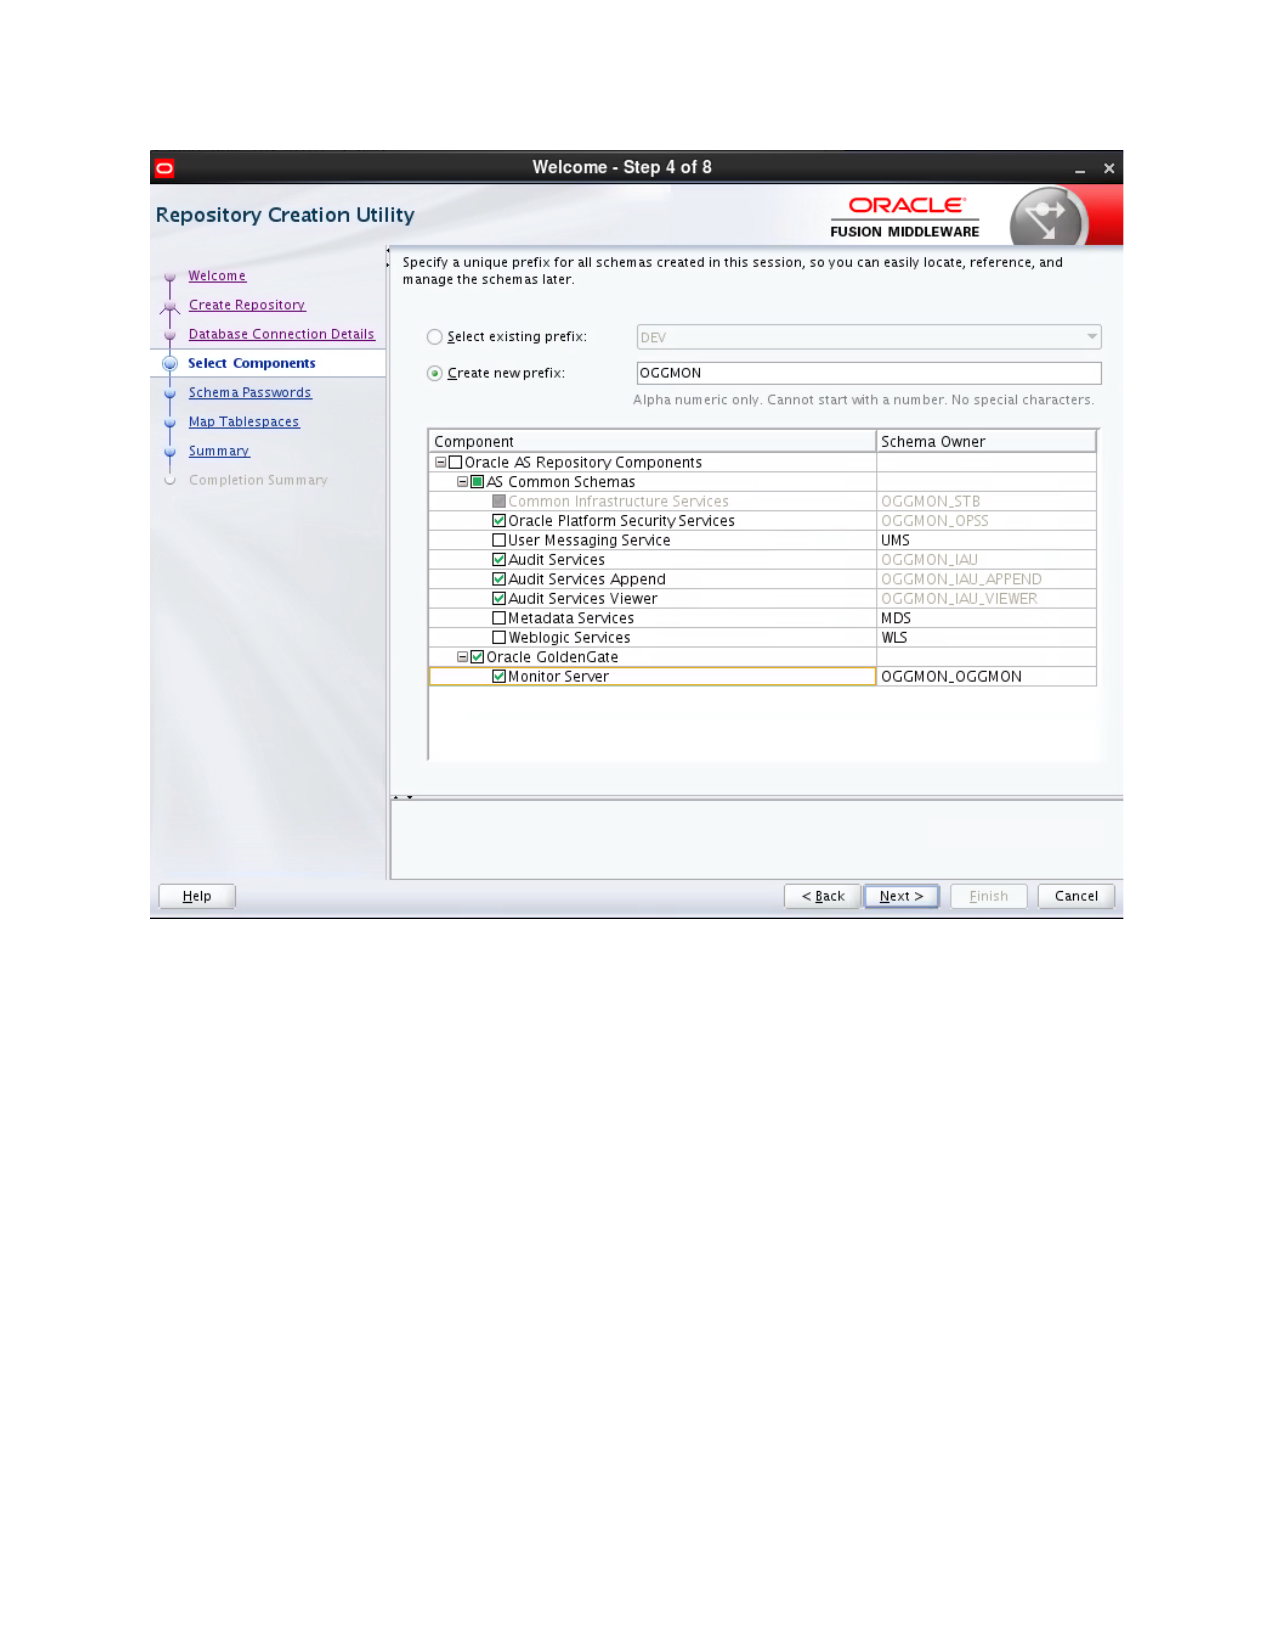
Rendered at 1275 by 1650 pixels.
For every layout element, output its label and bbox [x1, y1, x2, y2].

picture [150, 150, 1124, 919]
